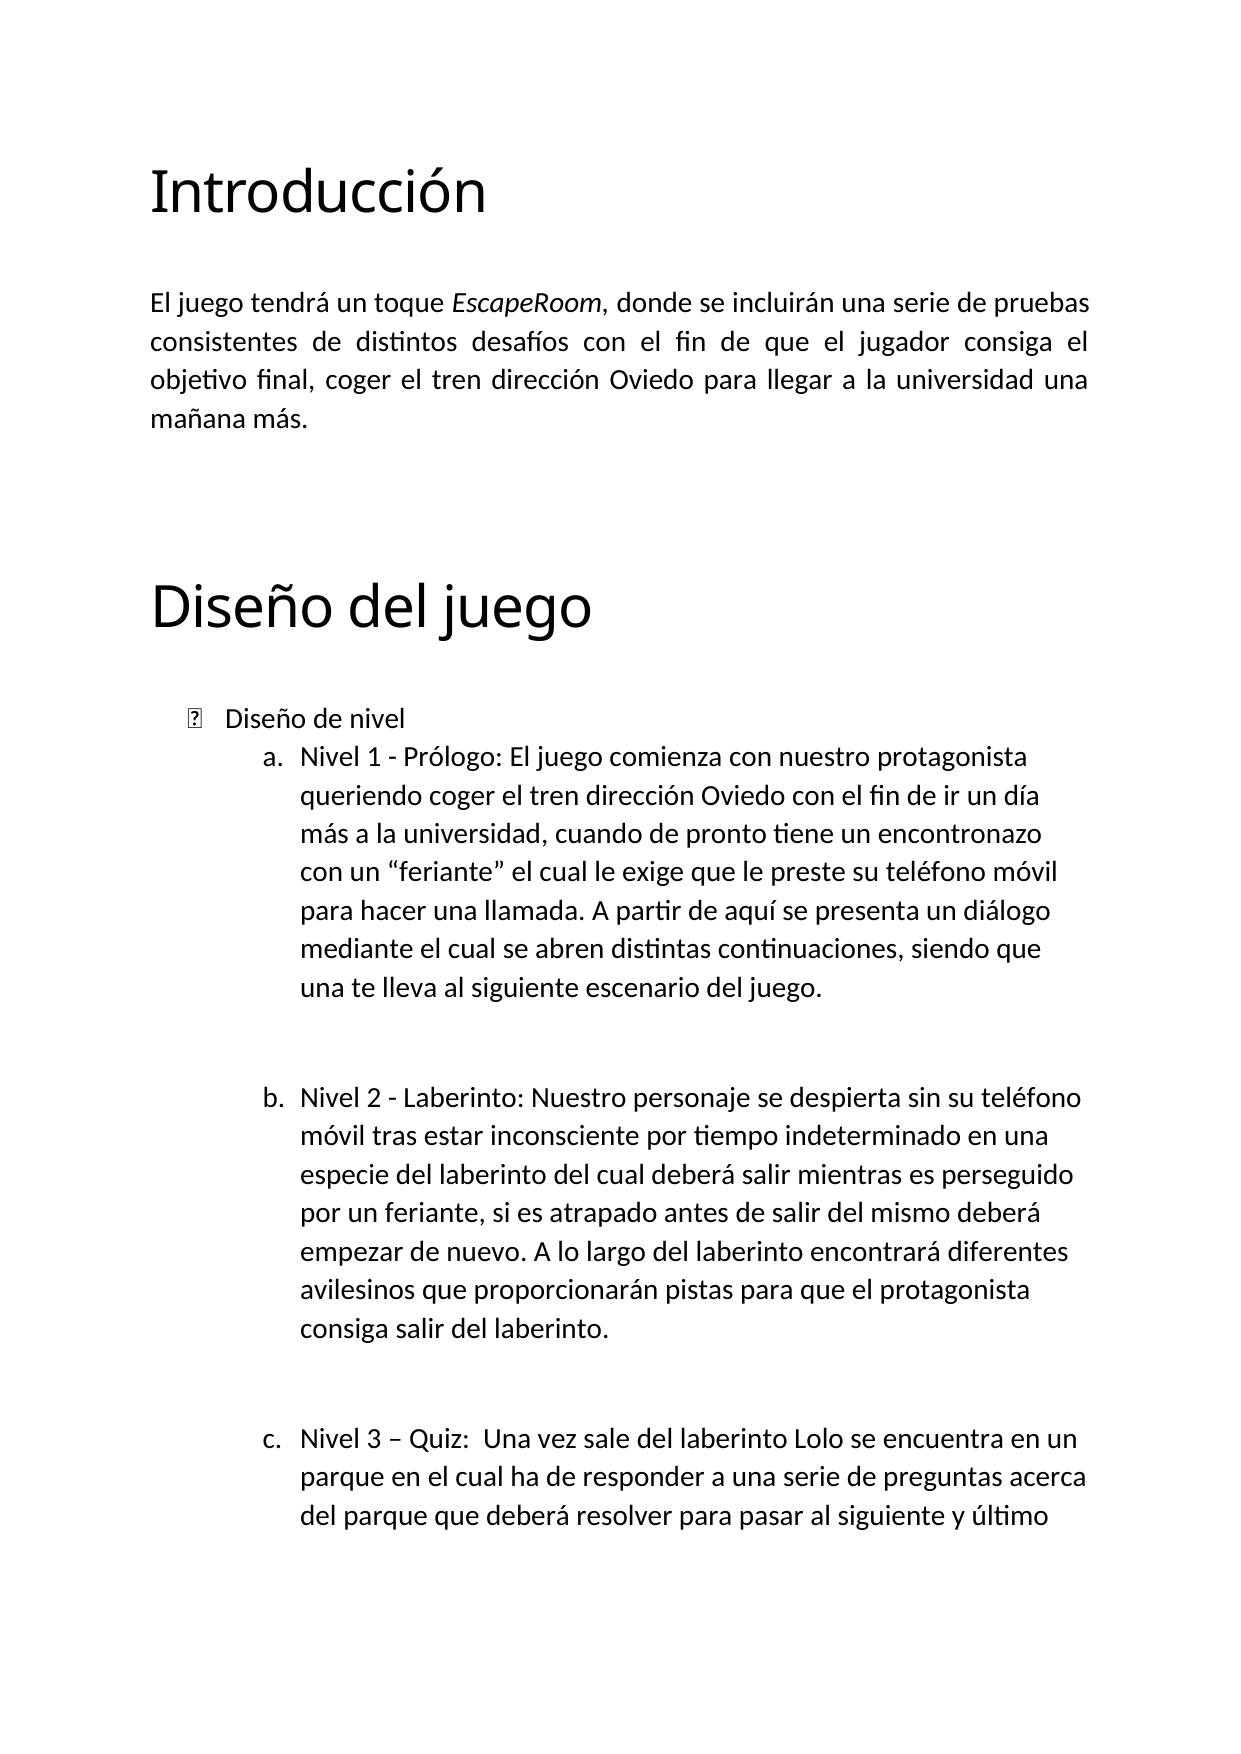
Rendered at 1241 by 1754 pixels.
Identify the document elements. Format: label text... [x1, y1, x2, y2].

list Nivel 1 - Prólogo: El juego comienza con nuestro protagonista queriendo coger el tren dirección Oviedo con el fin de ir un día más a la universidad, cuando de pronto tiene un encontronazo con un “feriante” el cual le exige que le preste su teléfono móvil para hacer una llamada. A partir de aquí se presenta un diálogo mediante el cual se abren distintas continuaciones, siendo que una te lleva al siguiente escenario del juego. [262, 738, 1090, 1004]
list Diseño de nivel [187, 700, 1090, 735]
list Nivel 2 - Laberinto: Nuestro personaje se despierta sin su teléfono móvil tras estar inconsciente por tiempo indeterminado en una especie del laberinto del cual deberá salir mientras es perseguido por un feriante, si es atrapado antes de salir del mismo deberá empezar de nuevo. A lo largo del laberinto encontrará diferentes avilesinos que proporcionarán pistas para que el protagonista consiga salir del laberinto. [262, 1079, 1090, 1345]
text El juego tendrá un toque EscapeRoom, donde se incluirán una serie de pruebas consistentes de distintos desafíos con el fin de que el jugador consiga el objetivo final, coger el tren dirección Oviedo para llegar a la universidad una mañana más. [150, 284, 1090, 436]
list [262, 1420, 1090, 1532]
title Introducción [150, 150, 1090, 229]
title Diseño del juego [150, 565, 1090, 645]
